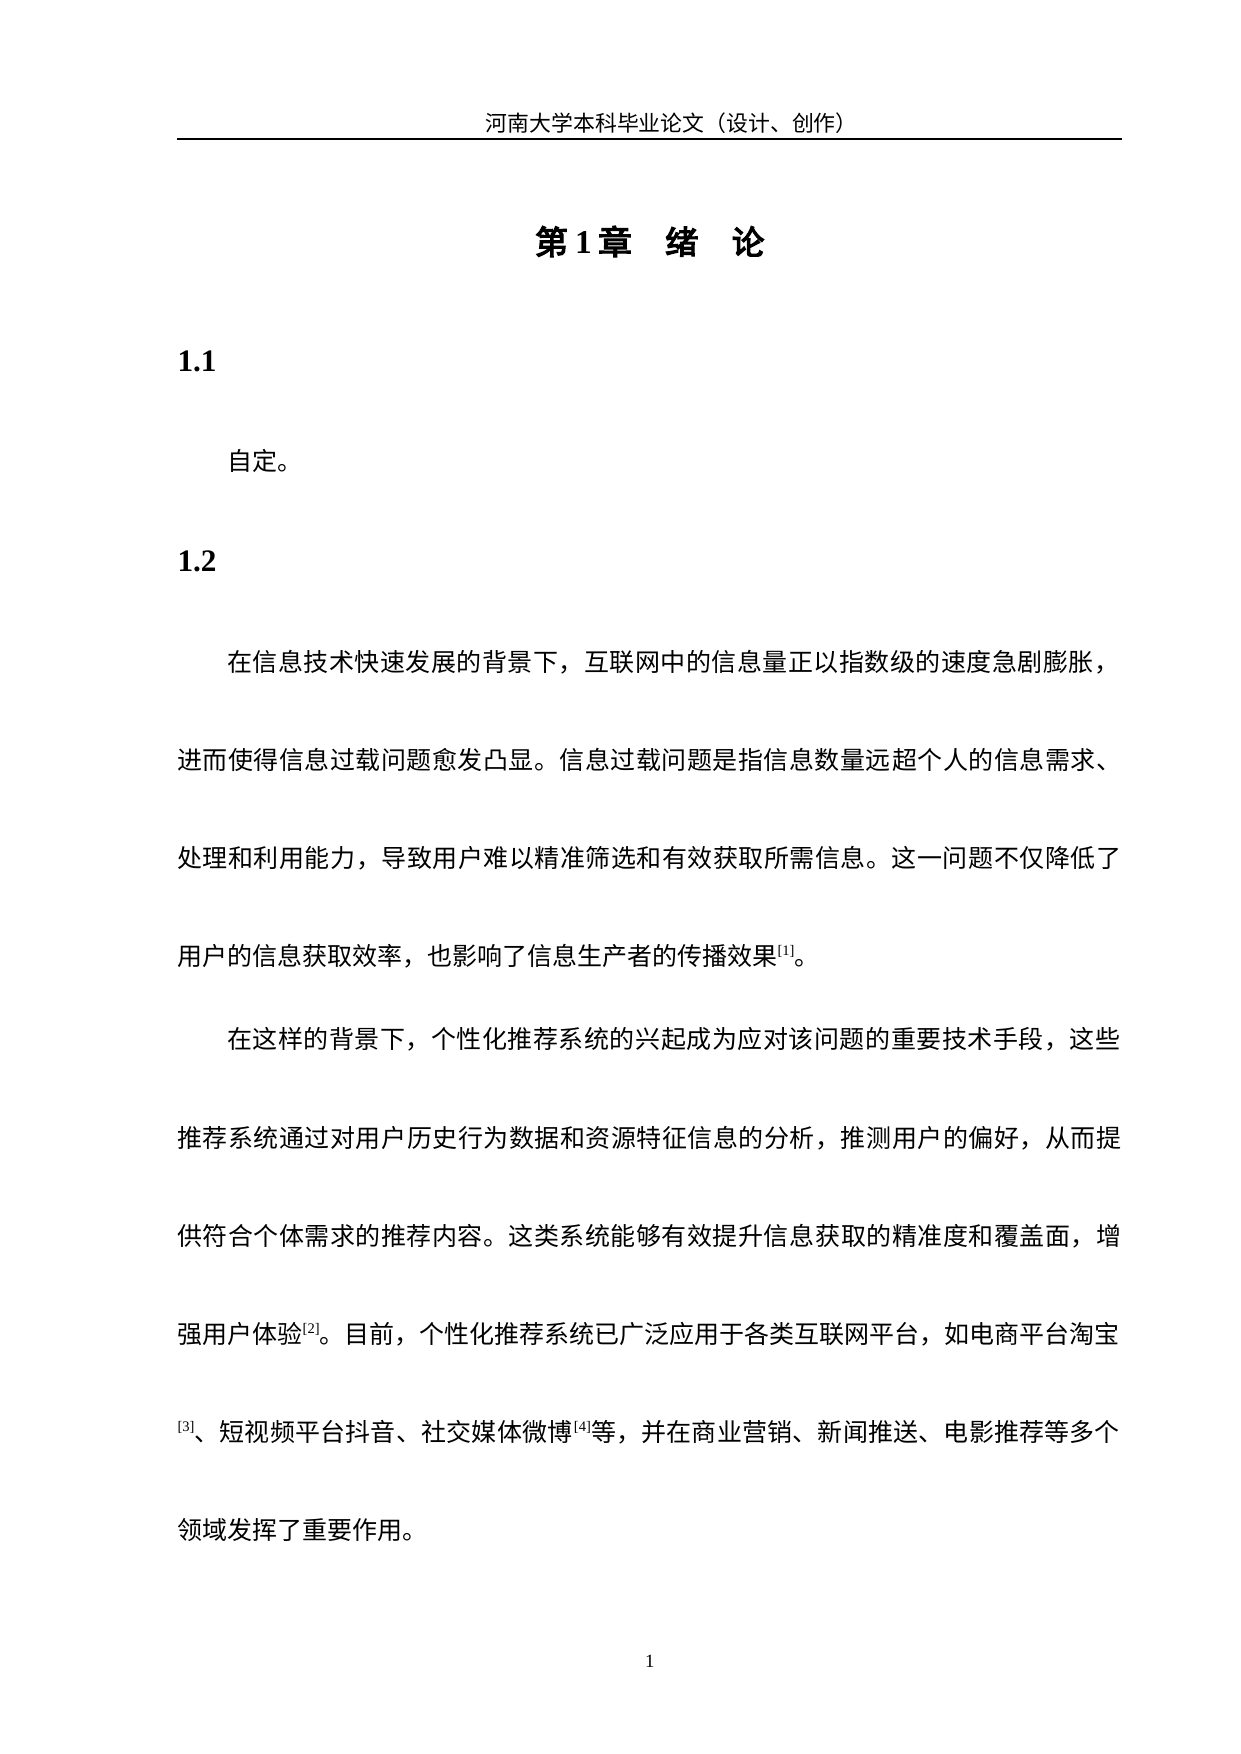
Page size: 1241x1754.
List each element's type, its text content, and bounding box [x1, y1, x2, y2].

subtitle 1.2 课题背景 [177, 527, 1122, 592]
text 在这样的背景下，个性化推荐系统的兴起成为应对该问题的重要技术手段，这些推荐系统通过对用户历史行为数据和资源特征信息的分析，推测用户的偏好，从而提供符合个体需求的推荐内容。这类系统能够有效提升信息获取的精准度和覆盖面，增强用户体验[2]。目前，个性化推荐系统已广泛应用于各类互联网平台，如电商平台淘宝[3]、短视频平台抖音、社交媒体微博[4]等，并在商业营销、新闻推送、电影推荐等多个领域发挥了重要作用。 [177, 1005, 1122, 1561]
text 在信息技术快速发展的背景下，互联网中的信息量正以指数级的速度急剧膨胀，进而使得信息过载问题愈发凸显。信息过载问题是指信息数量远超个人的信息需求、处理和利用能力，导致用户难以精准筛选和有效获取所需信息。这一问题不仅降低了用户的信息获取效率，也影响了信息生产者的传播效果[1]。 [177, 627, 1122, 987]
subtitle 第1章 绪 论 [177, 208, 1122, 273]
subtitle 1.1 课题来源 [177, 326, 1122, 392]
text 自定。 [177, 427, 1122, 492]
